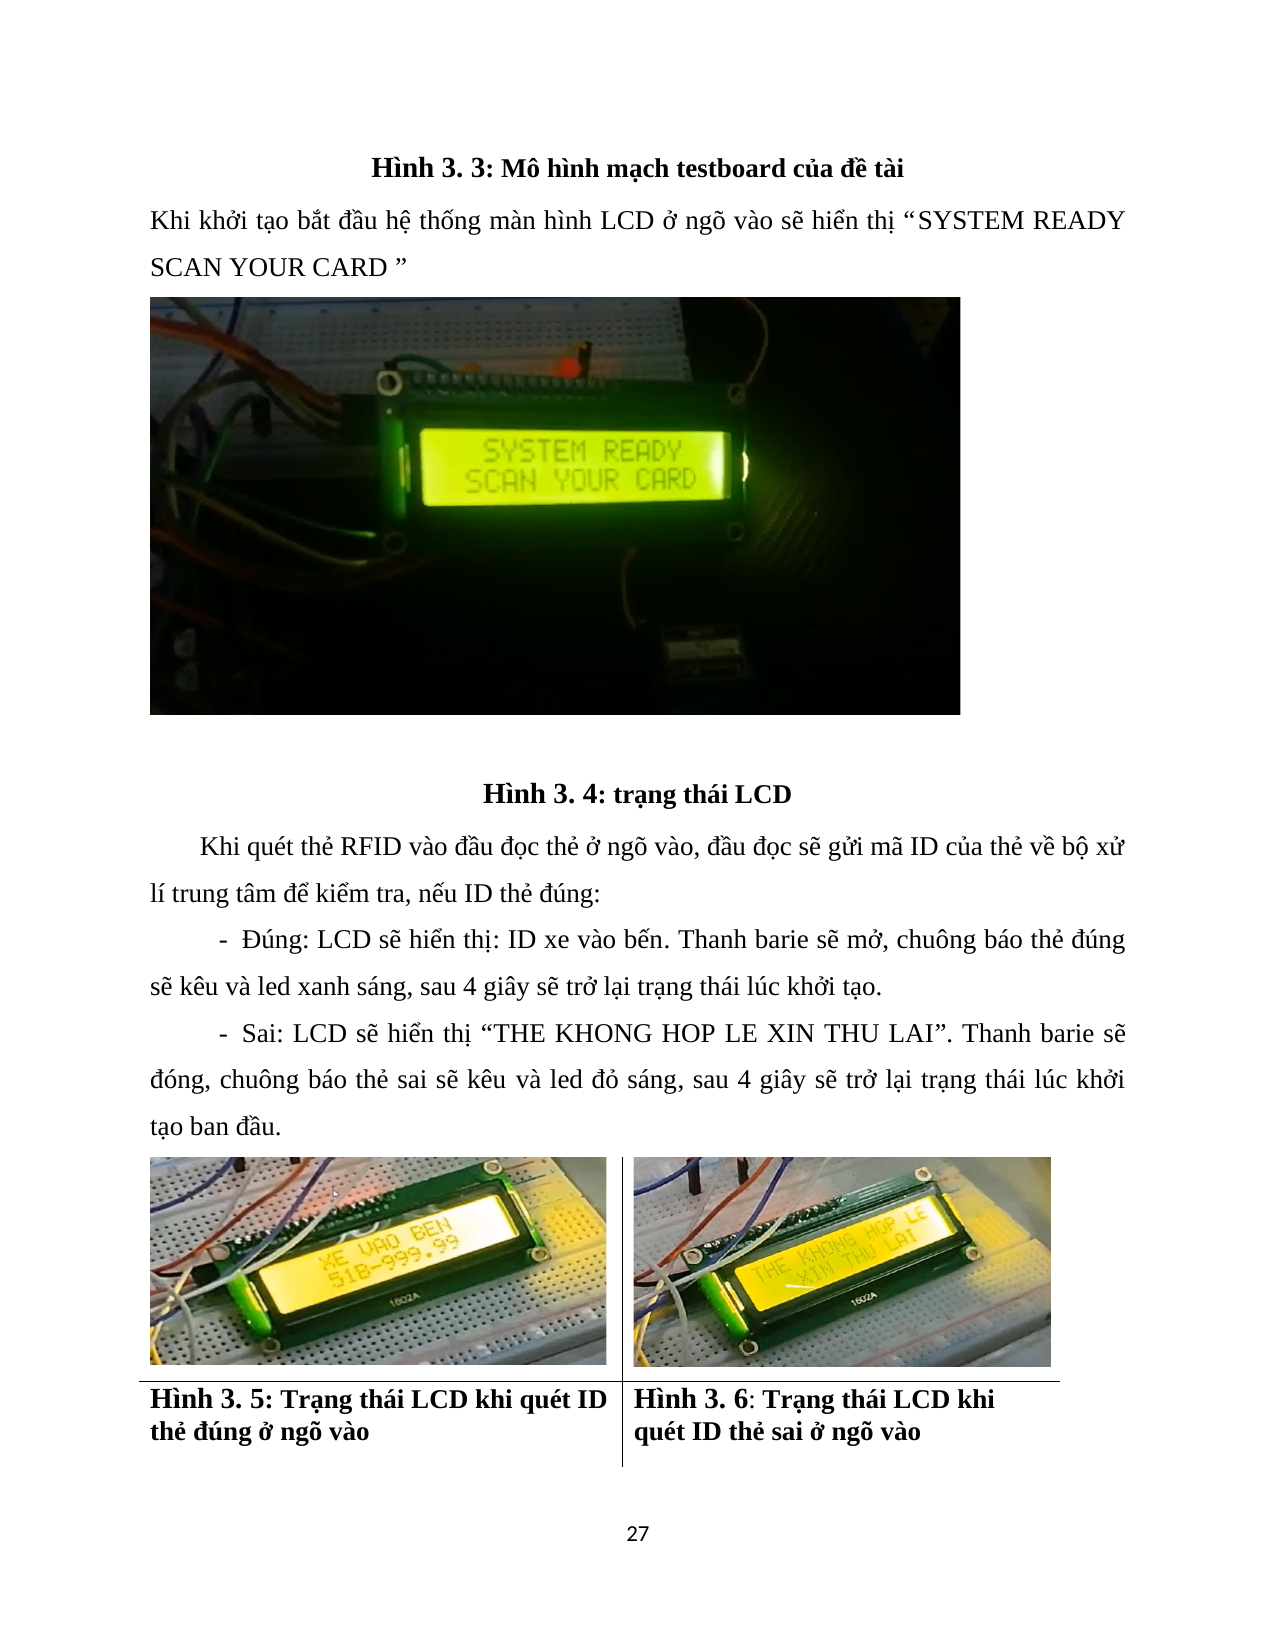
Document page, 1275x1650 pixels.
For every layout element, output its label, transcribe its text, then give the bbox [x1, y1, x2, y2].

table_header [139, 1157, 622, 1381]
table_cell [623, 1382, 1060, 1467]
text Khi khởi tạo bắt đầu hệ thống màn hình LCD ở ngõ vào sẽ hiển thị “SYSTEM READY SCAN YOUR CARD ” [150, 204, 1126, 282]
picture [633, 1157, 1051, 1367]
table_header [623, 1157, 1060, 1381]
text Hình 3. 4: trạng thái LCD [150, 776, 1125, 809]
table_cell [139, 1382, 622, 1467]
picture [150, 297, 961, 715]
picture [150, 1157, 607, 1365]
list Đúng: LCD sẽ hiển thị: ID xe vào bến. Thanh barie sẽ mở, chuông báo thẻ đúng sẽ kêu và led xanh sáng, sau 4 giây sẽ trở lại trạng thái lúc khởi tạo. [150, 924, 1126, 1001]
list Sai: LCD sẽ hiển thị “THE KHONG HOP LE XIN THU LAI”. Thanh barie sẽ đóng, chuông báo thẻ sai sẽ kêu và led đỏ sáng, sau 4 giây sẽ trở lại trạng thái lúc khởi tạo ban đầu. [150, 1017, 1126, 1141]
text Khi quét thẻ RFID vào đầu đọc thẻ ở ngõ vào, đầu đọc sẽ gửi mã ID của thẻ về bộ xử lí trung tâm để kiểm tra, nếu ID thẻ đúng: [150, 830, 1126, 908]
text Hình 3. 3: Mô hình mạch testboard của đề tài [150, 150, 1125, 183]
